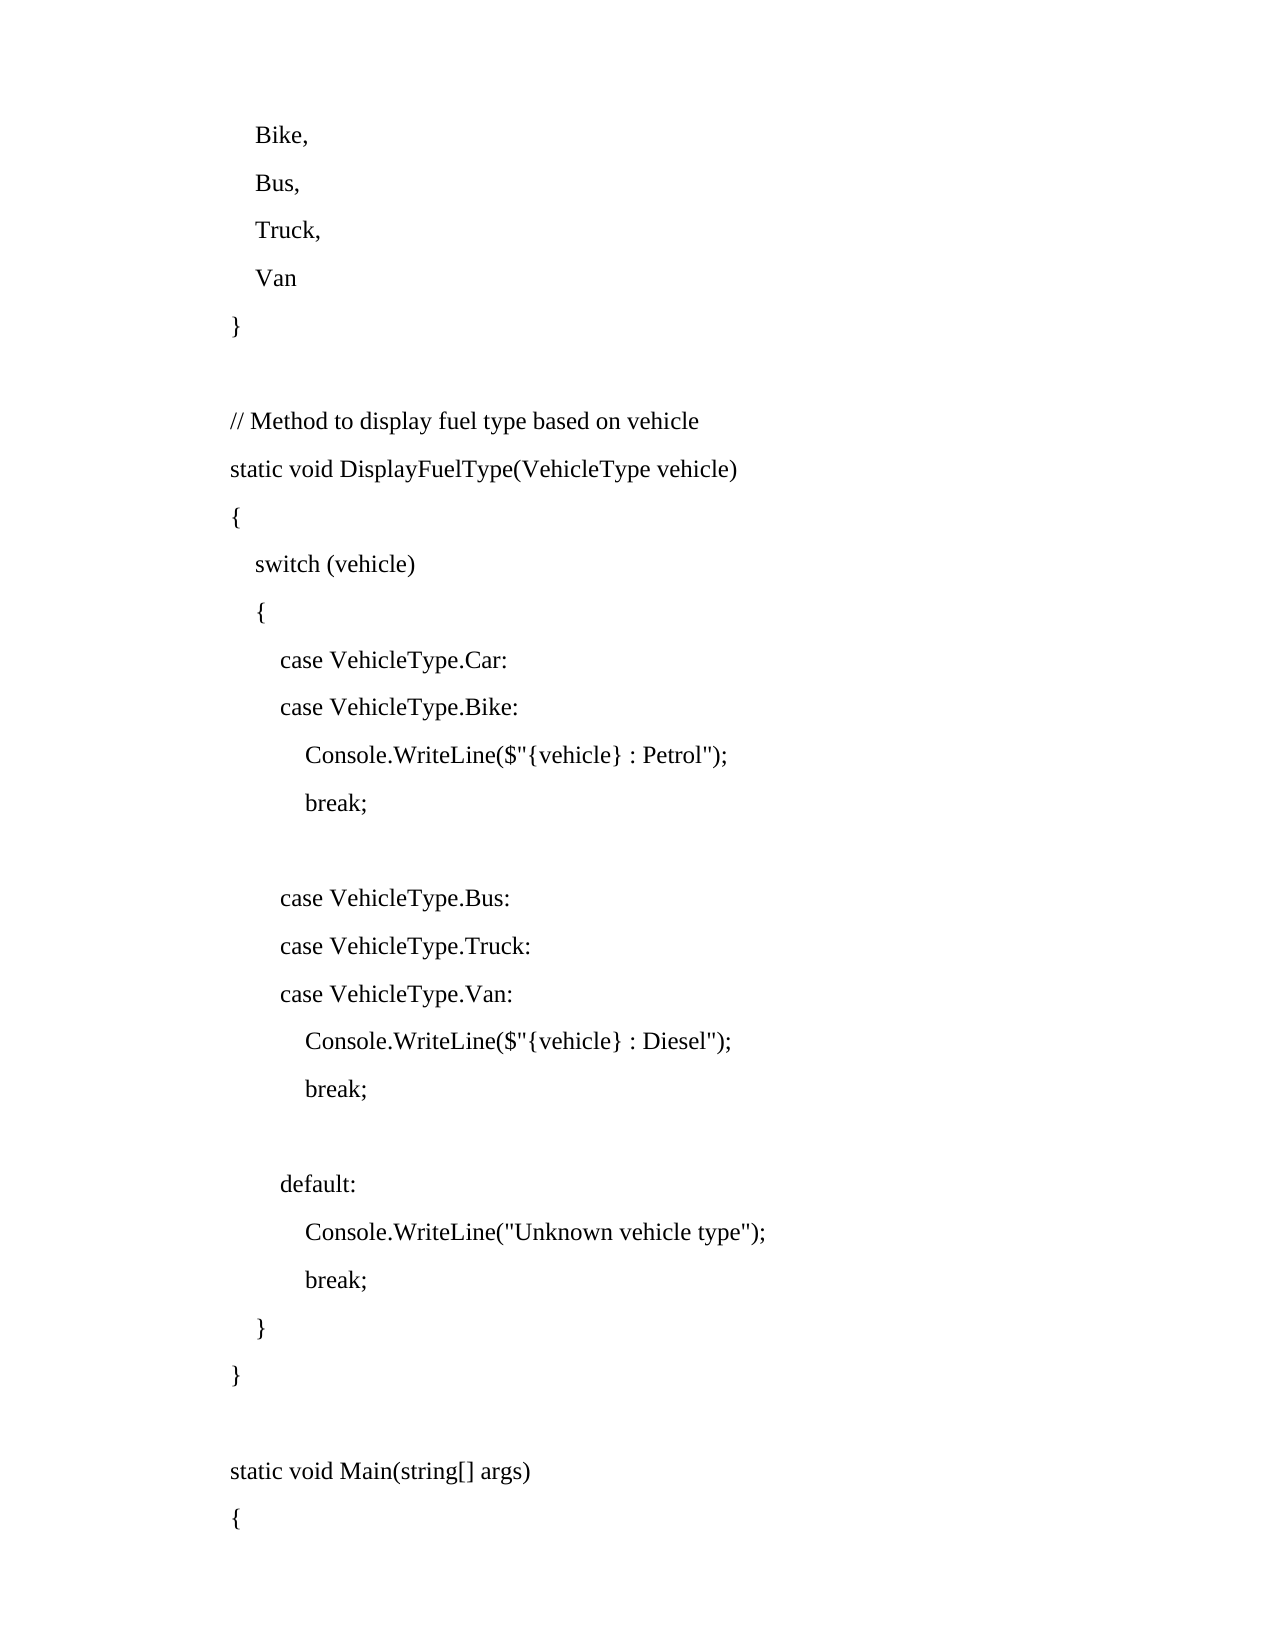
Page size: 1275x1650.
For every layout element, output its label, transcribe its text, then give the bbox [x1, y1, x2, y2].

text } [180, 1360, 1125, 1389]
text } [180, 311, 1125, 339]
text static void DisplayFuelType(VehicleType vehicle) [180, 454, 1125, 483]
text { [180, 502, 1125, 530]
text Truck, [180, 215, 1125, 244]
text // Method to display fuel type based on vehicle [180, 406, 1125, 435]
text switch (vehicle) [180, 549, 1125, 578]
text break; [180, 1074, 1125, 1103]
text Console.WriteLine($"{vehicle} : Petrol"); [180, 740, 1125, 769]
text { [180, 597, 1125, 626]
text case VehicleType.Truck: [180, 931, 1125, 960]
text case VehicleType.Van: [180, 979, 1125, 1007]
text case VehicleType.Bike: [180, 692, 1125, 721]
text Van [180, 263, 1125, 292]
text default: [180, 1169, 1125, 1198]
text Bike, [180, 120, 1125, 149]
text { [180, 1503, 1125, 1532]
text static void Main(string[] args) [180, 1456, 1125, 1484]
text Bus, [180, 168, 1125, 196]
text Console.WriteLine("Unknown vehicle type"); [180, 1217, 1125, 1246]
text break; [180, 1265, 1125, 1294]
text case VehicleType.Car: [180, 645, 1125, 673]
text case VehicleType.Bus: [180, 883, 1125, 912]
text Console.WriteLine($"{vehicle} : Diesel"); [180, 1026, 1125, 1055]
text break; [180, 788, 1125, 817]
text } [180, 1313, 1125, 1341]
